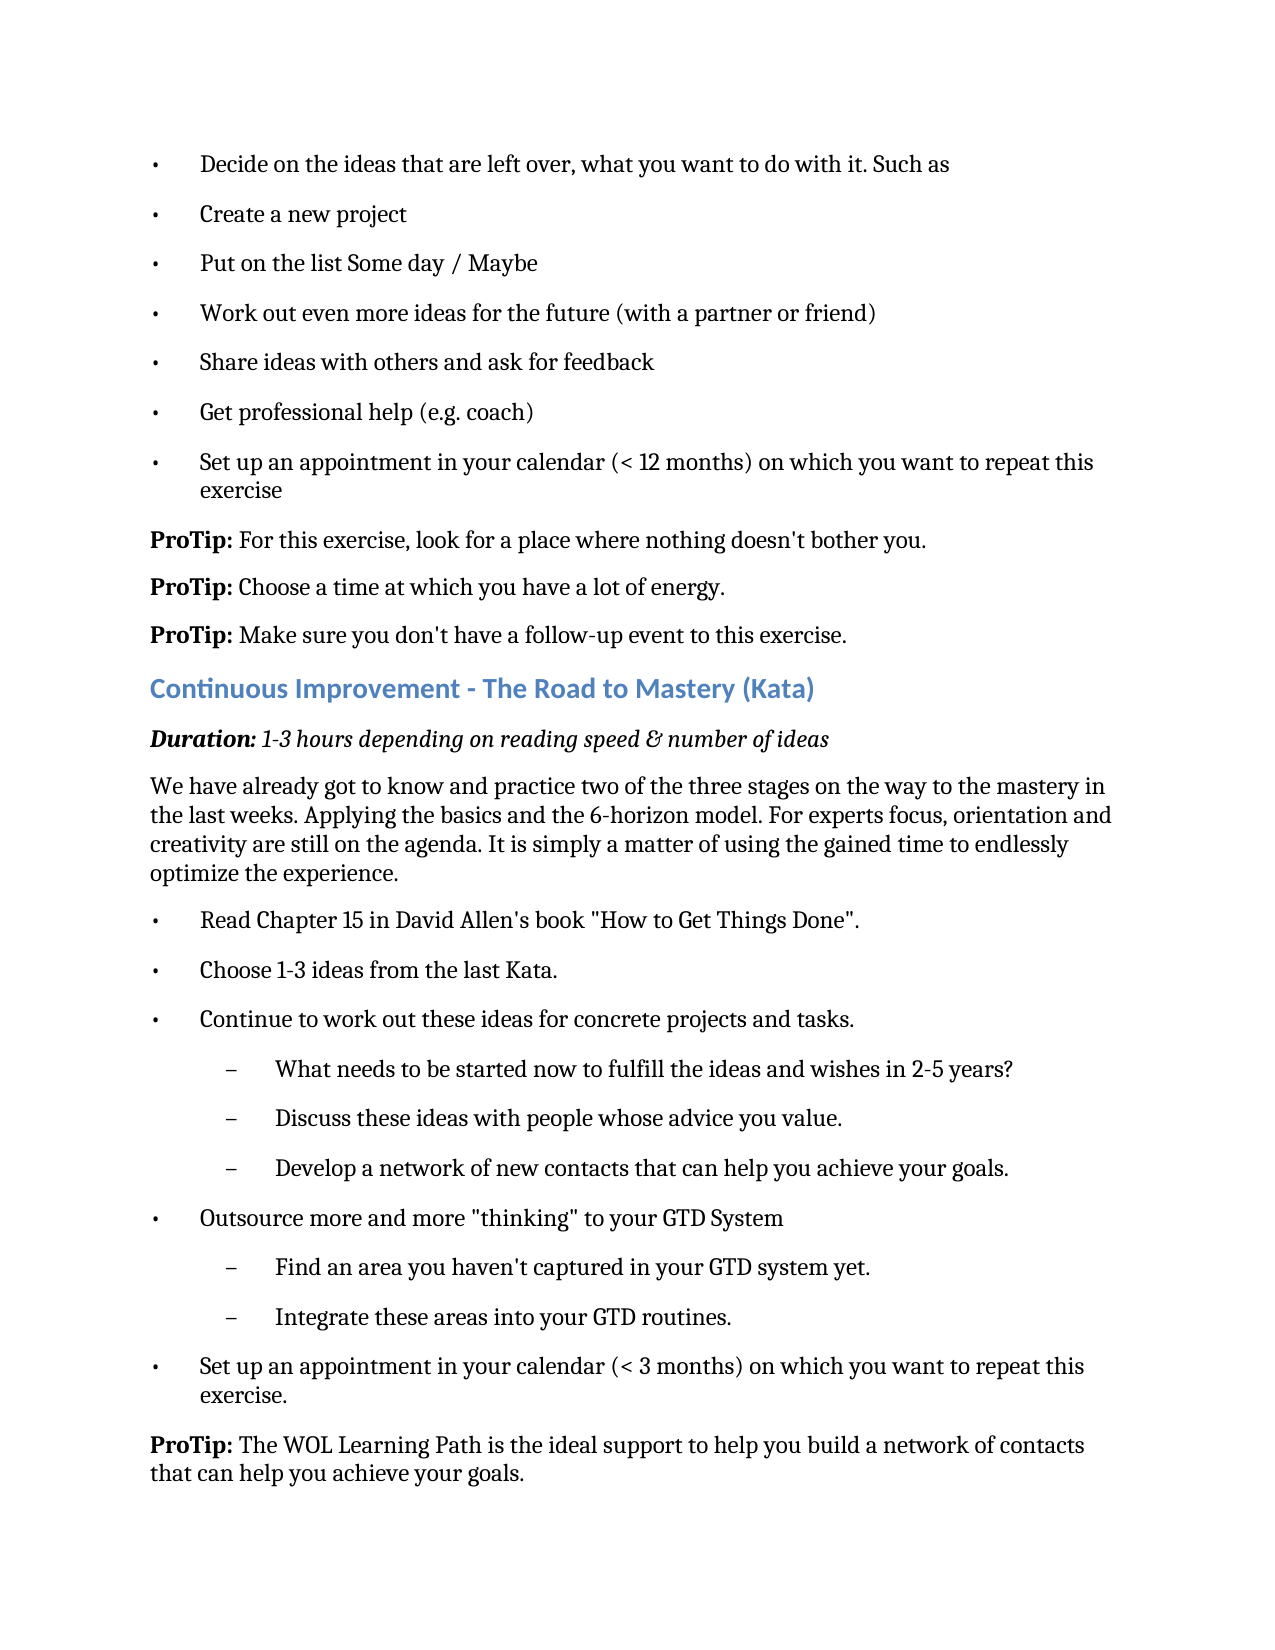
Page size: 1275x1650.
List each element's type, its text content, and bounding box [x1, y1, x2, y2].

list Work out even more ideas for the future (with a partner or friend) [150, 299, 1125, 327]
list Put on the list Some day / Maybe [150, 249, 1125, 278]
list Continue to work out these ideas for concrete projects and tasks. [150, 1005, 1125, 1034]
text Duration: 1-3 hours depending on reading speed & number of ideas [150, 725, 1125, 753]
text We have already got to know and practice two of the three stages on the way to the mastery in the last weeks. Applying the basics and the 6-horizon model. For experts focus, orientation and creativity are still on the agenda. It is simply a matter of using the gained time to endlessly optimize the experience. [150, 772, 1125, 887]
list Integrate these areas into your GTD routines. [225, 1303, 1125, 1331]
subtitle Continuous Improvement - The Road to Mastery (Kata) [150, 670, 1125, 706]
list Share ideas with others and ask for feedback [150, 348, 1125, 377]
list Create a new project [150, 199, 1125, 228]
list Discuss these ideas with people whose advice you value. [225, 1104, 1125, 1133]
list Get professional help (e.g. coach) [150, 398, 1125, 427]
list Read Chapter 15 in David Allen's book "How to Get Things Done". [150, 906, 1125, 935]
list Choose 1-3 ideas from the last Kata. [150, 956, 1125, 984]
list Set up an appointment in your calendar (< 3 months) on which you want to repeat this exercise. [150, 1352, 1125, 1410]
list What needs to be started now to fulfill the ideas and wishes in 2-5 years? [225, 1055, 1125, 1083]
text ProTip: For this exercise, look for a place where nothing doesn't bother you. [150, 526, 1125, 554]
list Decide on the ideas that are left over, what you want to do with it. Such as [150, 150, 1125, 179]
list Develop a network of new contacts that can help you achieve your goals. [225, 1154, 1125, 1183]
list Set up an appointment in your calendar (< 12 months) on which you want to repeat this exercise [150, 447, 1125, 505]
list Find an area you haven't captured in your GTD system yet. [225, 1253, 1125, 1282]
text ProTip: Make sure you don't have a follow-up event to this exercise. [150, 621, 1125, 649]
text ProTip: The WOL Learning Path is the ideal support to help you build a network of contacts that can help you achieve your goals. [150, 1431, 1125, 1488]
text ProTip: Choose a time at which you have a lot of energy. [150, 573, 1125, 602]
list Outsource more and more "thinking" to your GTD System [150, 1203, 1125, 1232]
